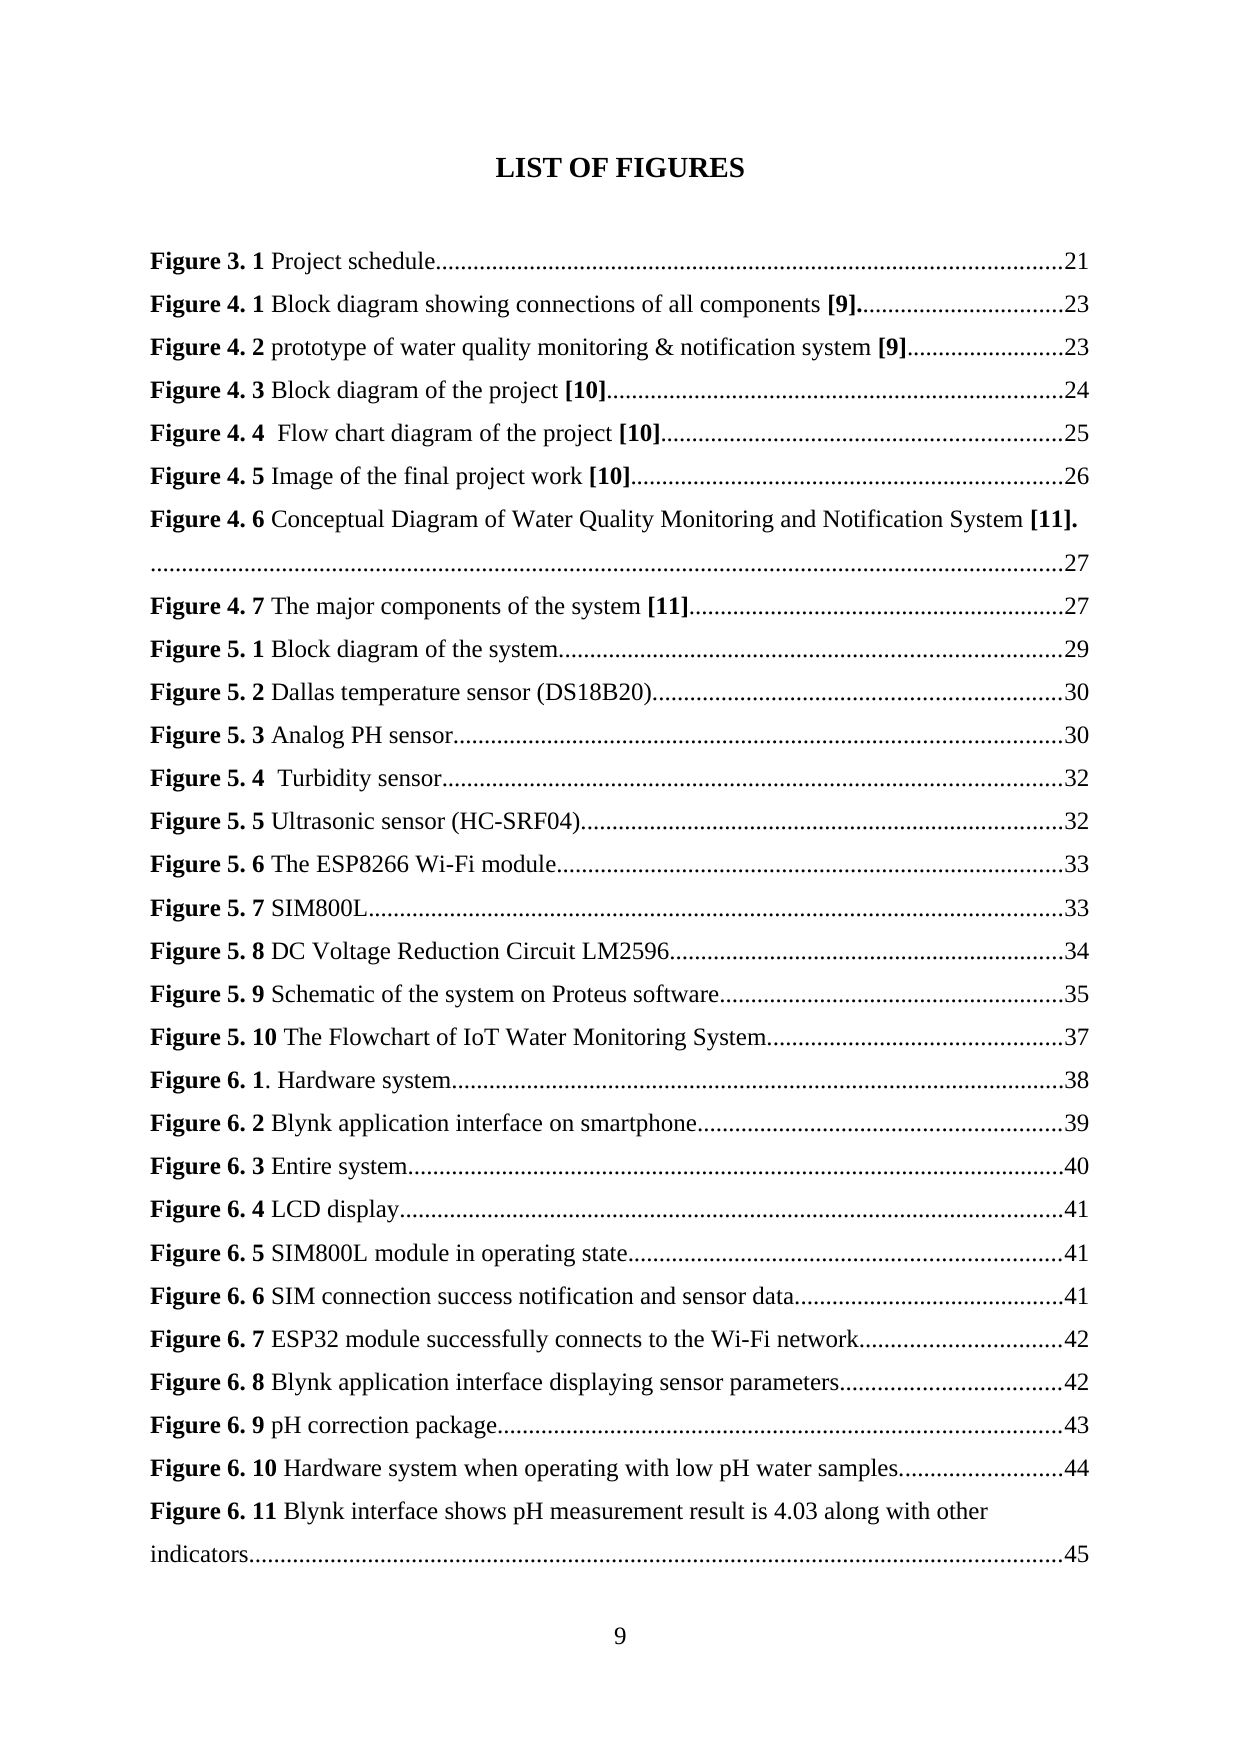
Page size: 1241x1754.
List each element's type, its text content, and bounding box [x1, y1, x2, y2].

text Figure 4. 7 The major components of the system [11]. 27 [150, 591, 1090, 619]
text Figure 5. 3 Analog PH sensor. 30 [150, 720, 1090, 749]
text Figure 5. 2 Dallas temperature sensor (DS18B20). 30 [150, 677, 1090, 706]
text Figure 6. 10 Hardware system when operating with low pH water samples. 44 [150, 1453, 1090, 1482]
text Figure 4. 4 Flow chart diagram of the project [10]. 25 [150, 418, 1090, 447]
text Figure 4. 2 prototype of water quality monitoring & notification system [9]. 23 [150, 332, 1090, 361]
text Figure 6. 6 SIM connection success notification and sensor data. 41 [150, 1281, 1090, 1309]
text Figure 5. 7 SIM800L. 33 [150, 893, 1090, 921]
text Figure 5. 1 Block diagram of the system. 29 [150, 634, 1090, 663]
text Figure 5. 8 DC Voltage Reduction Circuit LM2596. 34 [150, 936, 1090, 964]
text Figure 6. 2 Blynk application interface on smartphone. 39 [150, 1108, 1090, 1137]
text Figure 5. 9 Schematic of the system on Proteus software. 35 [150, 979, 1090, 1008]
text Figure 6. 11 Blynk interface shows pH measurement result is 4.03 along with other indicators 45 [150, 1496, 1090, 1568]
subtitle LIST OF FIGURES [150, 150, 1090, 183]
text Figure 6. 9 pH correction package. 43 [150, 1410, 1090, 1439]
text Figure 6. 7 ESP32 module successfully connects to the Wi-Fi network. 42 [150, 1324, 1090, 1353]
text Figure 4. 3 Block diagram of the project [10]. 24 [150, 375, 1090, 404]
text Figure 5. 6 The ESP8266 Wi-Fi module. 33 [150, 849, 1090, 878]
text Figure 5. 10 The Flowchart of IoT Water Monitoring System. 37 [150, 1022, 1090, 1051]
text Figure 5. 5 Ultrasonic sensor (HC-SRF04). 32 [150, 806, 1090, 835]
text Figure 4. 5 Image of the final project work [10]. 26 [150, 461, 1090, 490]
text Figure 4. 1 Block diagram showing connections of all components [9]. 23 [150, 289, 1090, 318]
text Figure 6. 4 LCD display. 41 [150, 1194, 1090, 1223]
text Figure 6. 5 SIM800L module in operating state. 41 [150, 1238, 1090, 1266]
text Figure 4. 6 Conceptual Diagram of Water Quality Monitoring and Notification System [11]. 27 [150, 504, 1090, 576]
text Figure 6. 1. Hardware system. 38 [150, 1065, 1090, 1094]
text Figure 5. 4 Turbidity sensor. 32 [150, 763, 1090, 792]
text Figure 6. 3 Entire system 40 [150, 1151, 1090, 1180]
text Figure 6. 8 Blynk application interface displaying sensor parameters. 42 [150, 1367, 1090, 1396]
